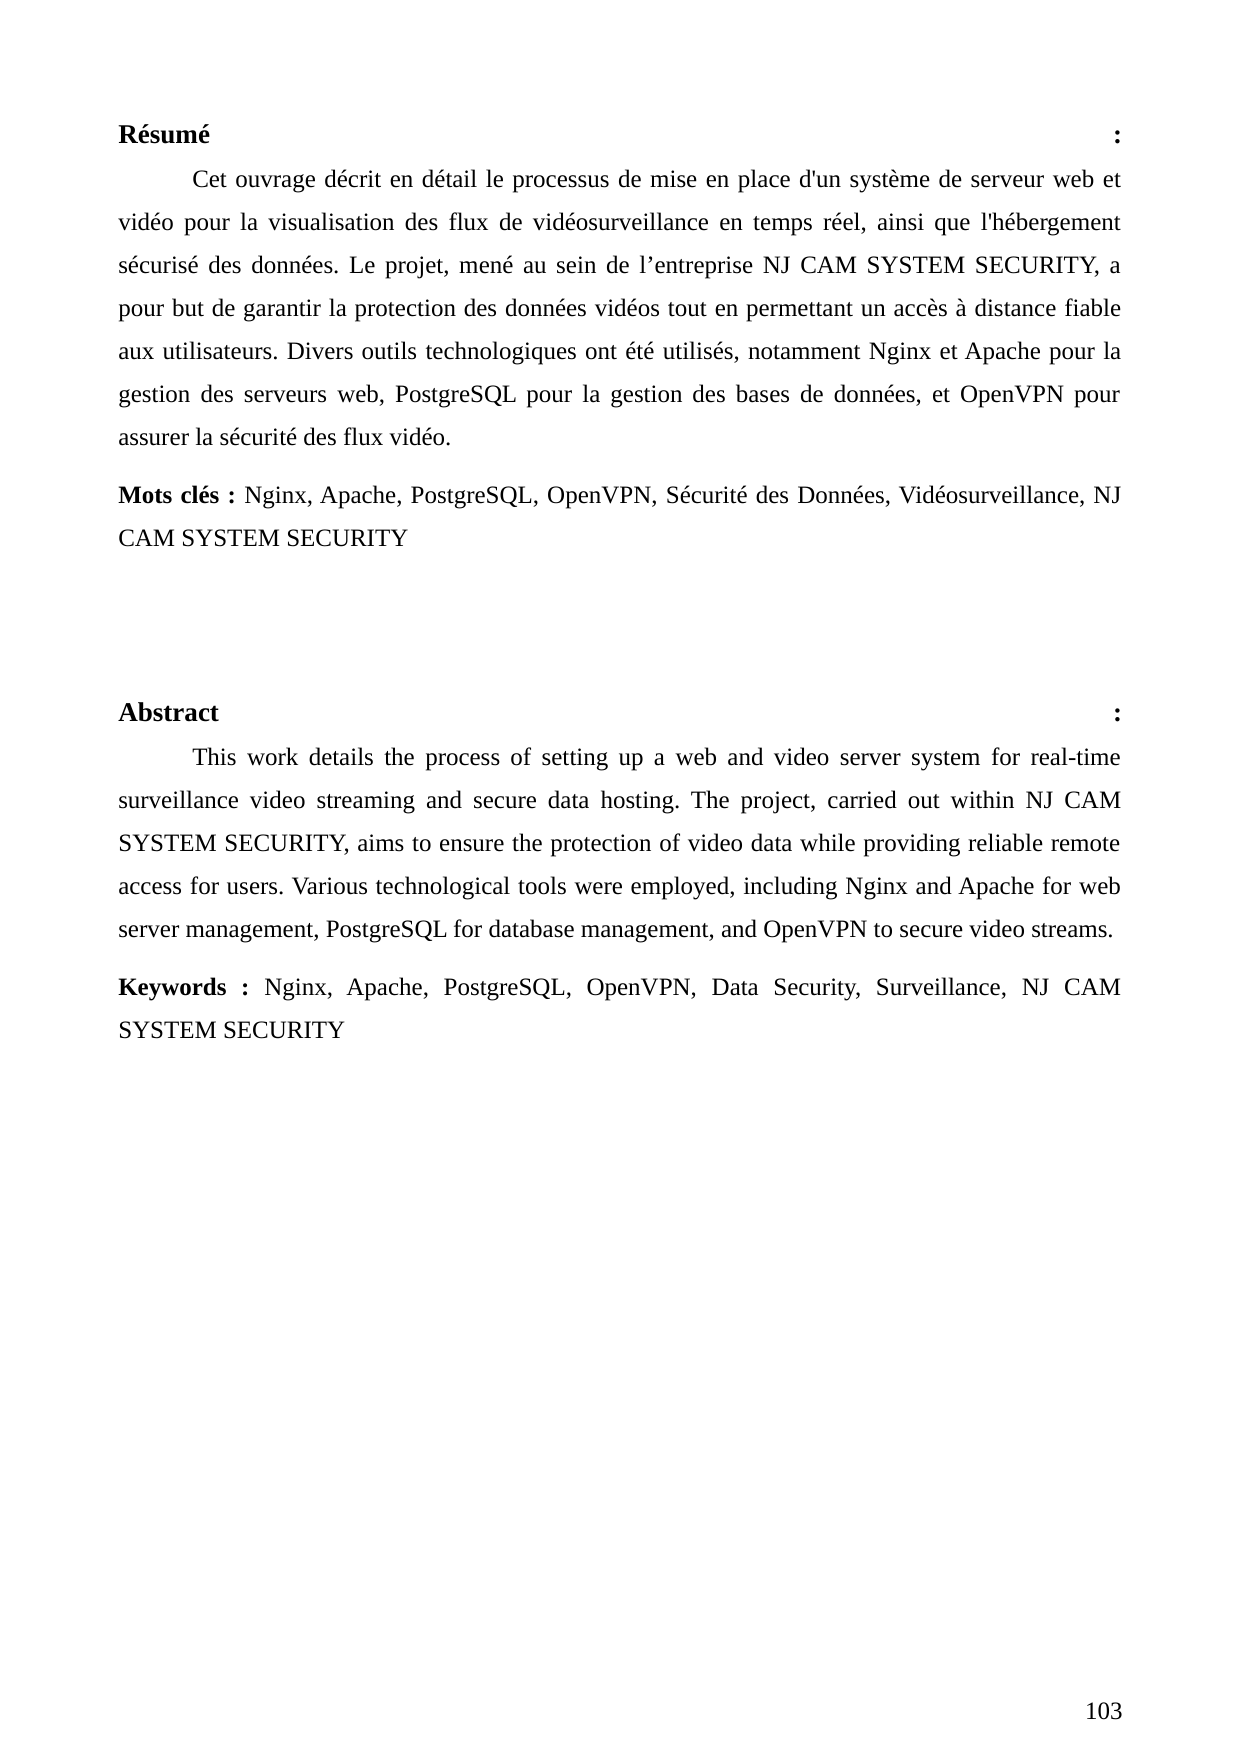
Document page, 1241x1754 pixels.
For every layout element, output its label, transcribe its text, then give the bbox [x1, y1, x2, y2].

text Abstract : This work details the process of setting up a web and video server system for real-time surveillance video streaming and secure data hosting. The project, carried out within NJ CAM SYSTEM SECURITY, aims to ensure the protection of video data while providing reliable remote access for users. Various technological tools were employed, including Nginx and Apache for web server management, PostgreSQL for database management, and OpenVPN to secure video streams. [118, 696, 1122, 943]
text Résumé : Cet ouvrage décrit en détail le processus de mise en place d'un système de serveur web et vidéo pour la visualisation des flux de vidéosurveillance en temps réel, ainsi que l'hébergement sécurisé des données. Le projet, mené au sein de l’entreprise NJ CAM SYSTEM SECURITY, a pour but de garantir la protection des données vidéos tout en permettant un accès à distance fiable aux utilisateurs. Divers outils technologiques ont été utilisés, notamment Nginx et Apache pour la gestion des serveurs web, PostgreSQL pour la gestion des bases de données, et OpenVPN pour assurer la sécurité des flux vidéo. [118, 118, 1122, 451]
text Keywords : Nginx, Apache, PostgreSQL, OpenVPN, Data Security, Surveillance, NJ CAM SYSTEM SECURITY [118, 972, 1122, 1044]
text Mots clés : Nginx, Apache, PostgreSQL, OpenVPN, Sécurité des Données, Vidéosurveillance, NJ CAM SYSTEM SECURITY [118, 480, 1122, 552]
